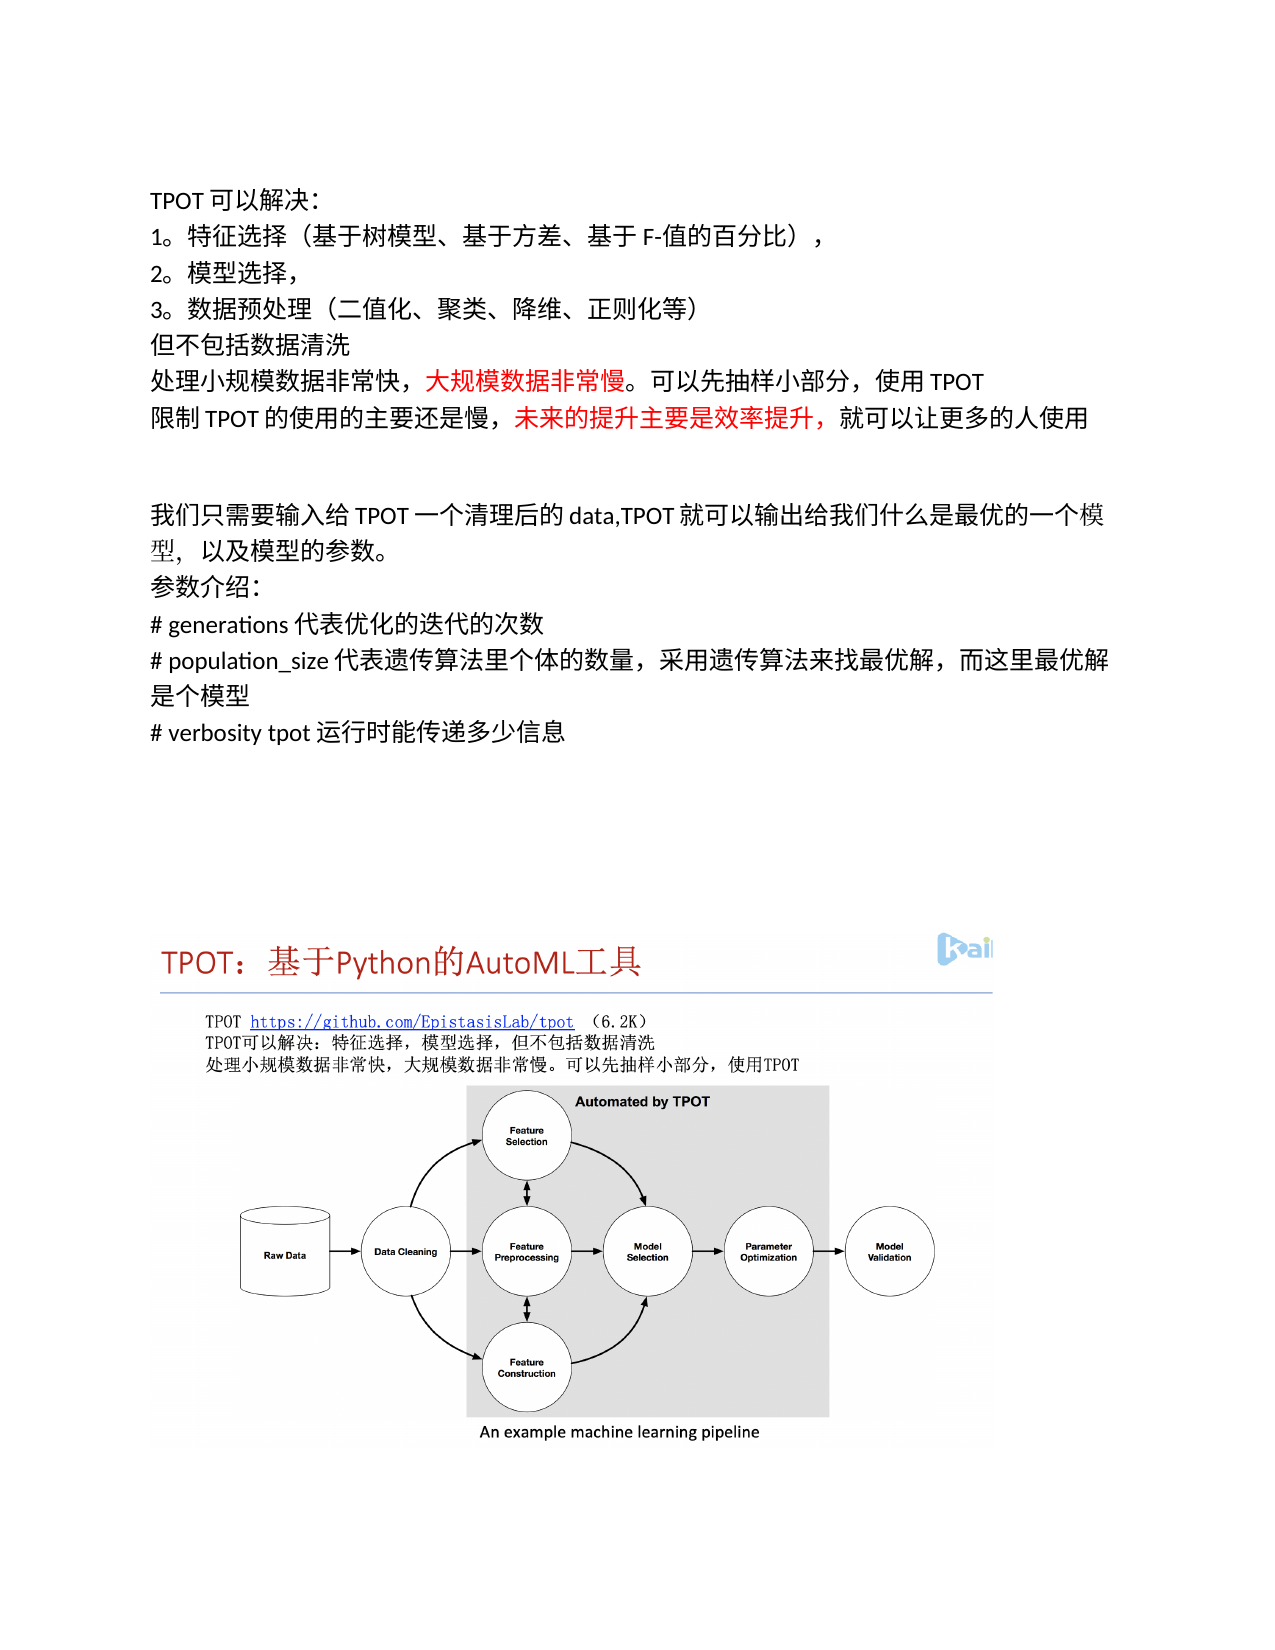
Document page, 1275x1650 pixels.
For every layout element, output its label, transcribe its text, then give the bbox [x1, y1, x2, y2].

text TPOT可以解决： 1。特征选择（基于树模型、基于方差、基于F-值的百分比）， 2。模型选择， 3。数据预处理（二值化、聚类、降维、正则化等） 但不包括数据清洗 处理小规模数据非常快，大规模数据非常慢。可以先抽样小部分，使用TPOT [150, 150, 1125, 398]
text 限制TPOT的使用的主要还是慢，未来的提升主要是效率提升，就可以让更多的人使用 [150, 398, 1125, 434]
picture [150, 932, 993, 1448]
text 我们只需要输入给TPOT一个清理后的data,TPOT就可以输出给我们什么是最优的一个模型，以及模型的参数。 参数介绍： # generations 代表优化的迭代的次数 # population_size 代表遗传算法里个体的数量，采用遗传算法来找最优解，而这里最优解是个模型 # verbosity tpot运行时能传递多少信息 [150, 434, 1125, 779]
